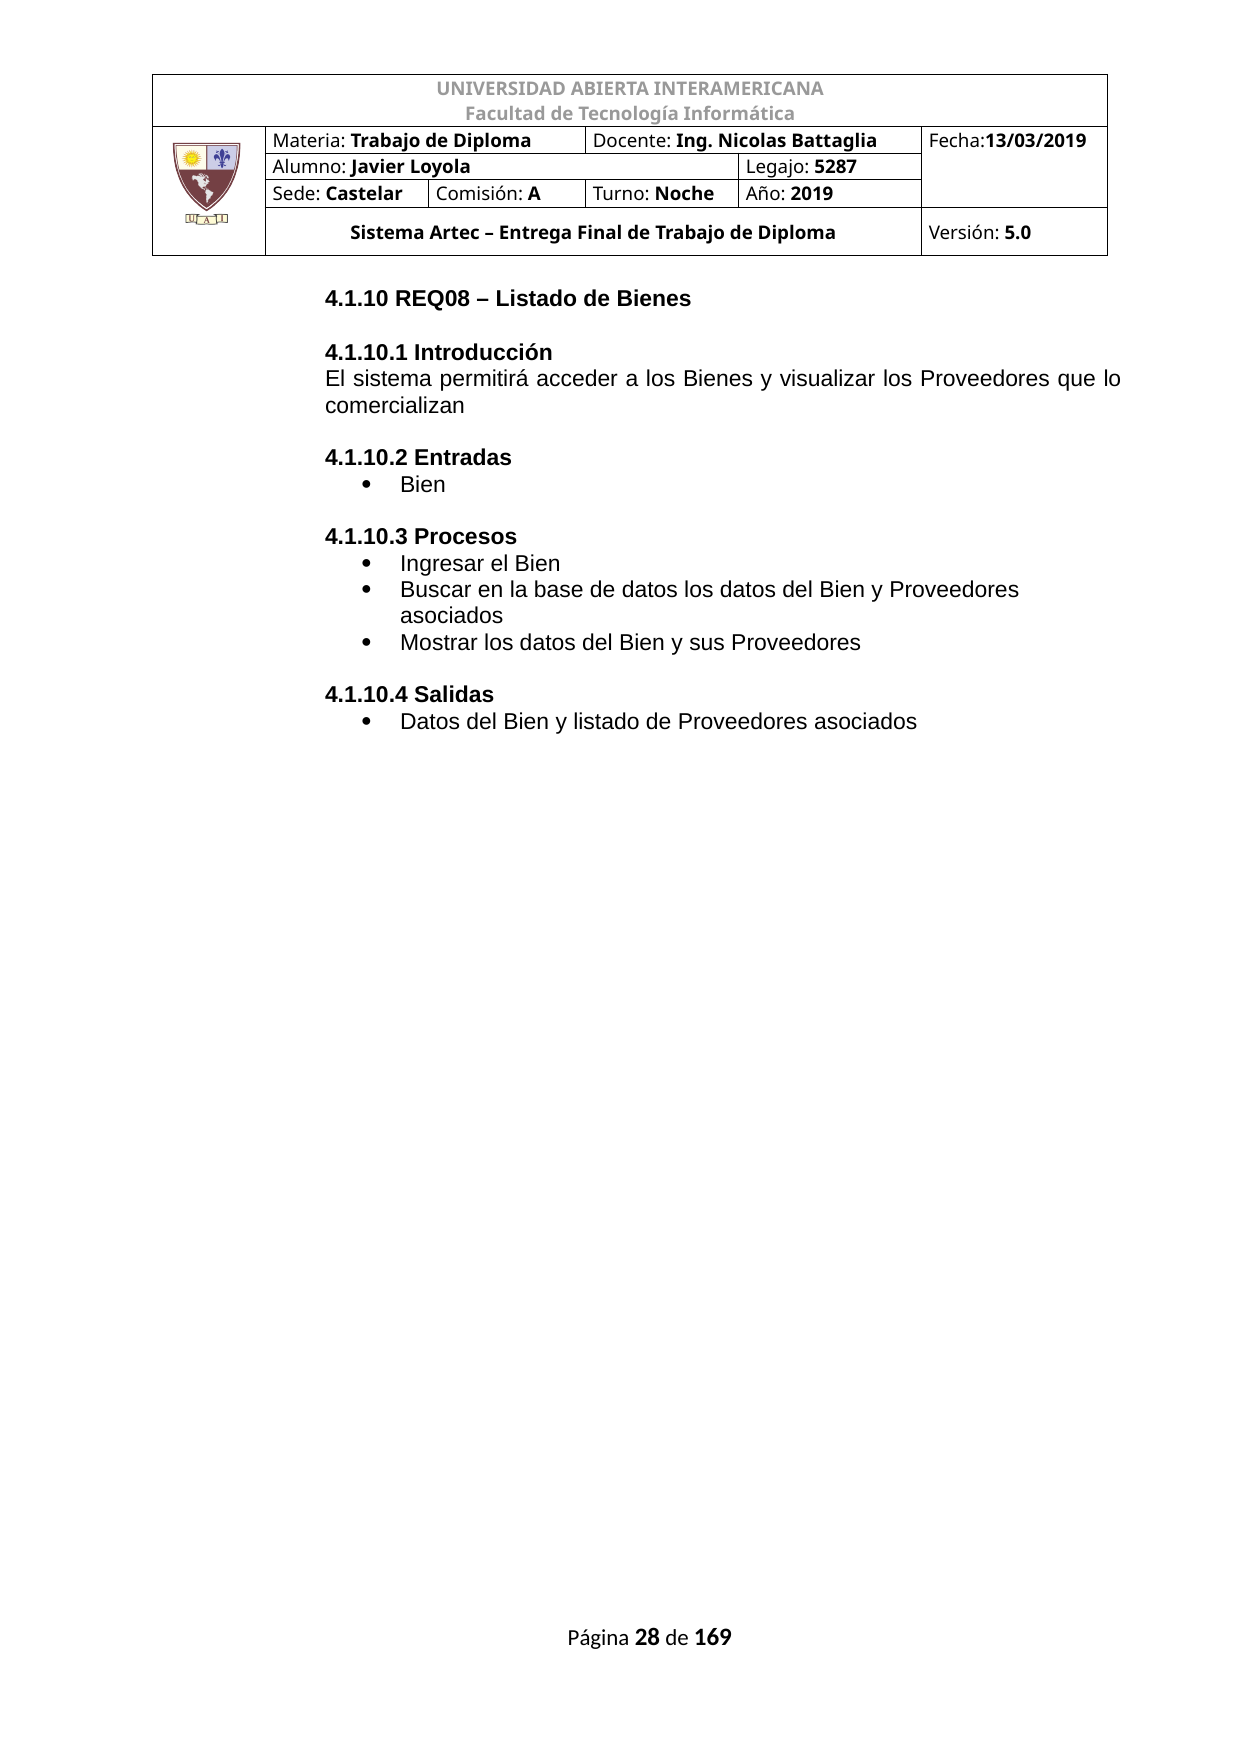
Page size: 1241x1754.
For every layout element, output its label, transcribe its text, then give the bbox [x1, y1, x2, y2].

list Ingresar el Bien [362, 550, 1122, 576]
picture [157, 136, 257, 228]
text El sistema permitirá acceder a los Bienes y visualizar los Proveedores que lo comercializan [325, 365, 1122, 418]
text 4.1.10.3 Procesos [325, 523, 1122, 550]
list Buscar en la base de datos los datos del Bien y Proveedores asociados [362, 576, 1122, 629]
text 4.1.10.2 Entradas [325, 444, 1122, 471]
list Mostrar los datos del Bien y sus Proveedores [362, 629, 1122, 655]
list Bien [362, 471, 1122, 497]
text 4.1.10.1 Introducción [177, 339, 1122, 365]
text 4.1.10 REQ08 – Listado de Bienes [251, 284, 1122, 311]
text 4.1.10.4 Salidas [325, 681, 1122, 708]
list Datos del Bien y listado de Proveedores asociados [362, 708, 1122, 734]
